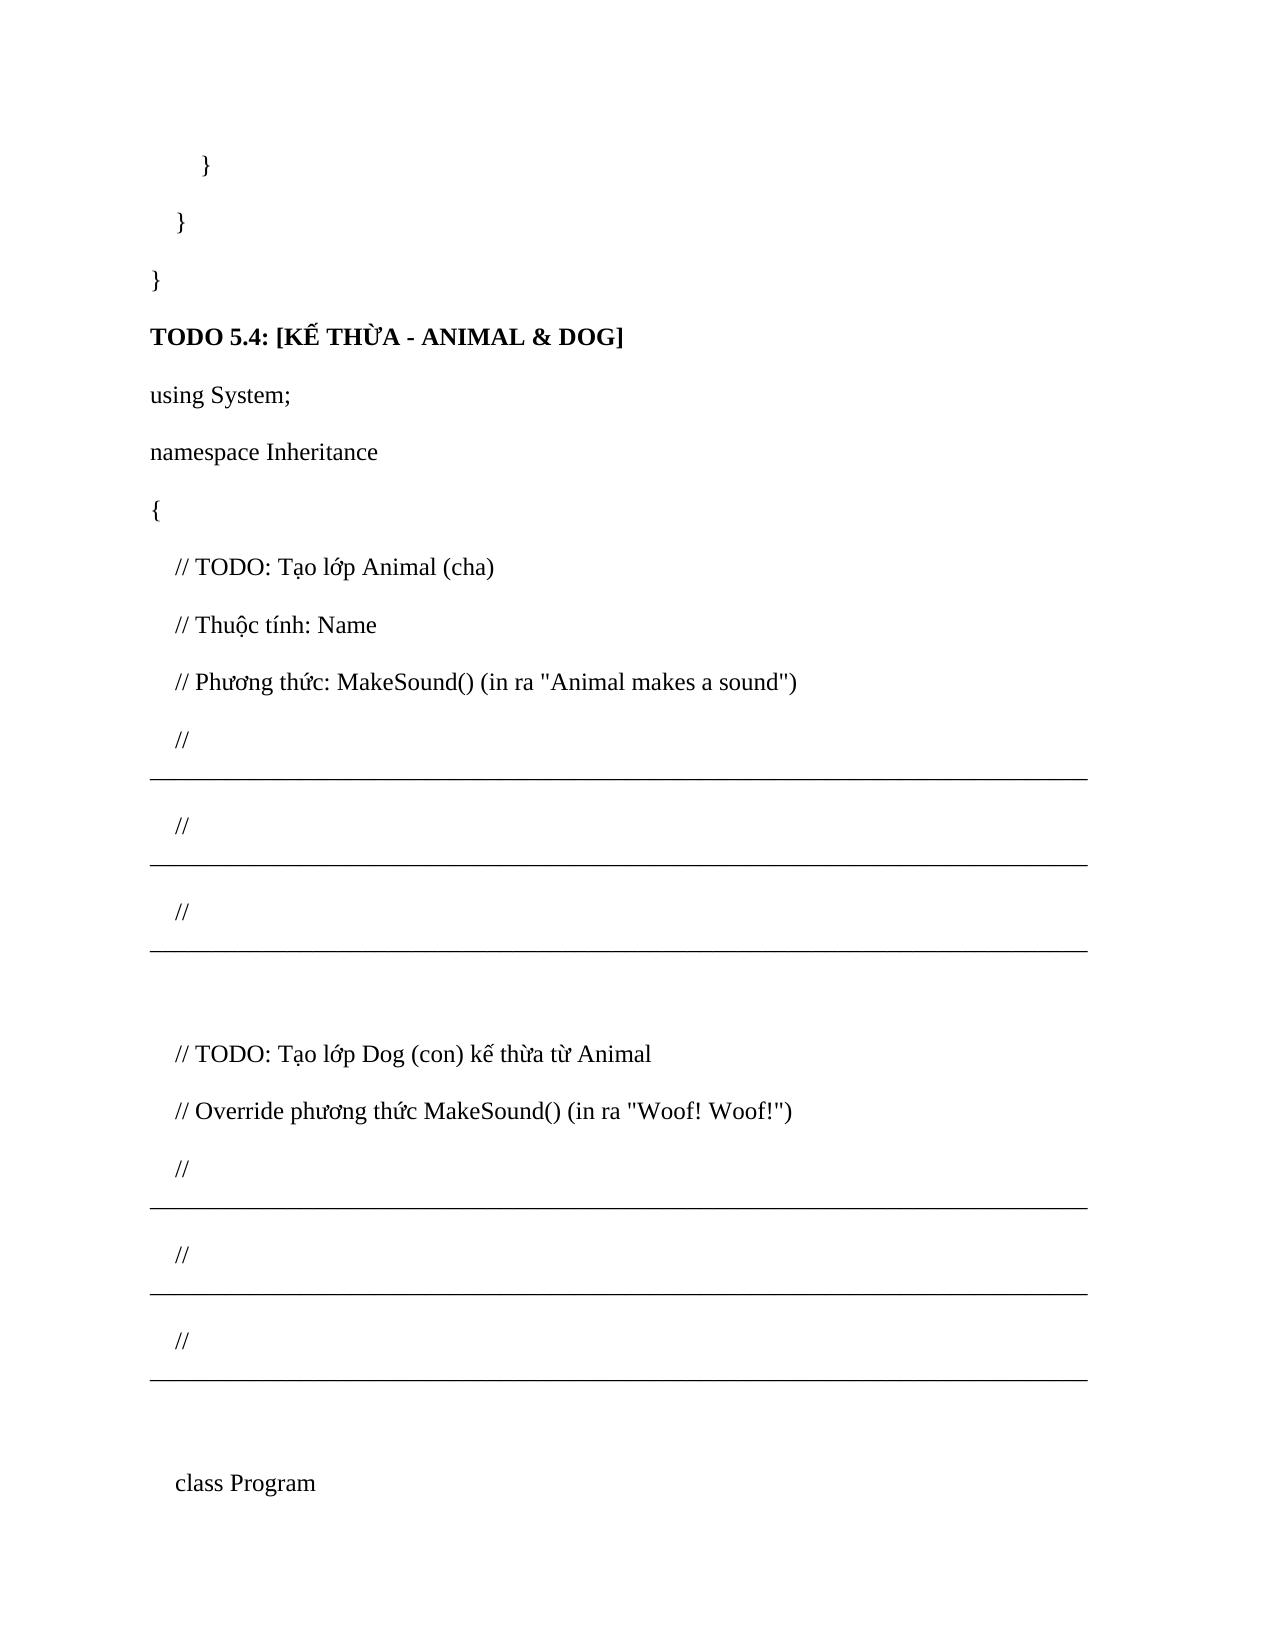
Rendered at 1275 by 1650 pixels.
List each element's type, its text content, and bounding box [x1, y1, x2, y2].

text using System; [150, 380, 1125, 409]
text namespace Inheritance [150, 437, 1125, 466]
text } [150, 150, 1125, 179]
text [150, 1326, 1125, 1384]
text // TODO: Tạo lớp Dog (con) kế thừa từ Animal [150, 1039, 1125, 1068]
text } [150, 207, 1125, 236]
text TODO 5.4: [KẾ THỪA - ANIMAL & DOG] [150, 322, 1125, 351]
text // TODO: Tạo lớp Animal (cha) [150, 552, 1125, 581]
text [150, 1240, 1125, 1298]
text // ___________________________________________________________________________ [150, 725, 1125, 782]
text // Thuộc tính: Name [150, 610, 1125, 639]
text // Phương thức: MakeSound() (in ra "Animal makes a sound") [150, 667, 1125, 696]
text // ___________________________________________________________________________ [150, 897, 1125, 955]
text class Program [150, 1468, 1125, 1496]
text // Override phương thức MakeSound() (in ra "Woof! Woof!") [150, 1096, 1125, 1125]
text // ___________________________________________________________________________ [150, 811, 1125, 869]
text } [150, 265, 1125, 294]
text { [150, 495, 1125, 524]
text // ___________________________________________________________________________ [150, 1154, 1125, 1211]
